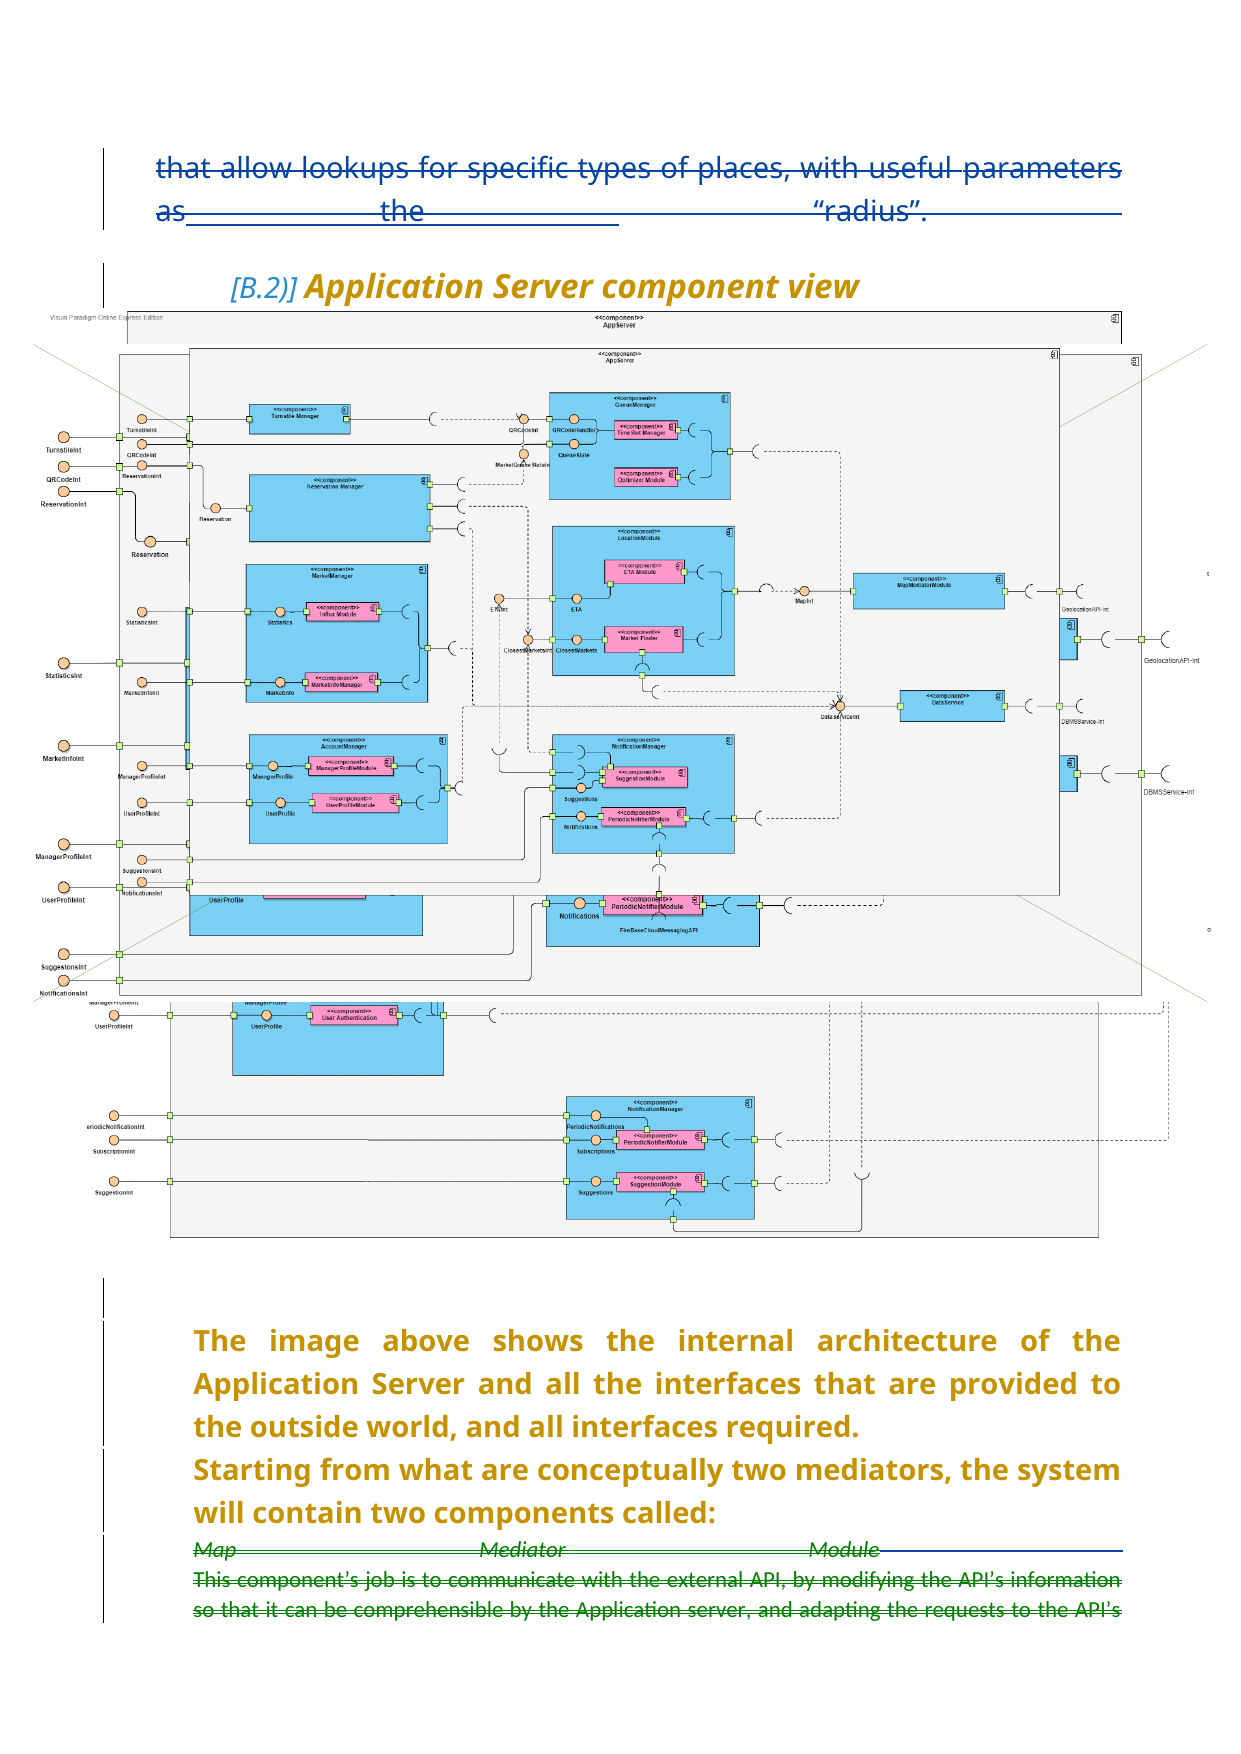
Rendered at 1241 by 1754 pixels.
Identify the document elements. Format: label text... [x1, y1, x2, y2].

picture [33, 311, 1211, 1247]
list The image above shows the internal architecture of the Application Server and all the interfaces that are provided to the outside world, and all interfaces required. [193, 1321, 1122, 1446]
list Starting from what are conceptually two mediators, the system will contain two components called: [193, 1449, 1122, 1532]
list Application Server component view [231, 262, 1122, 308]
